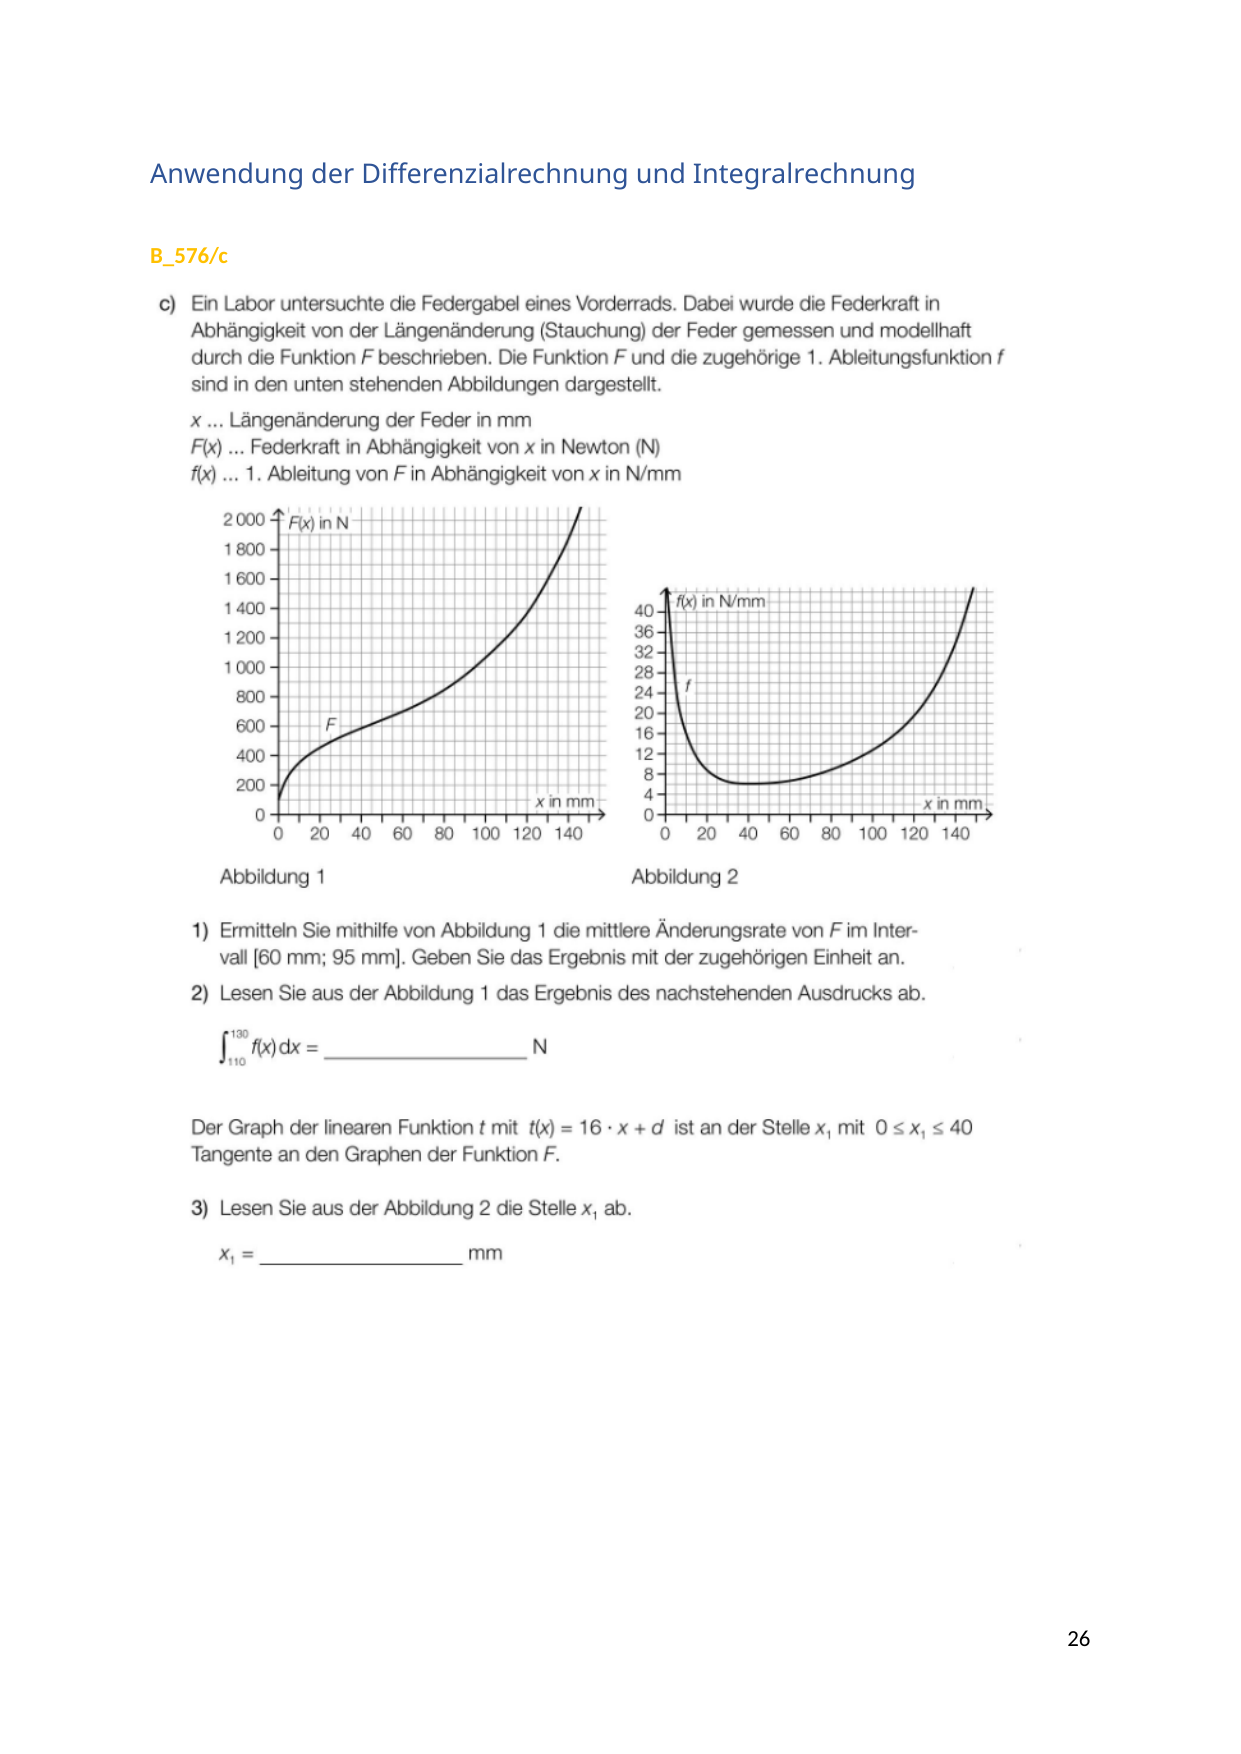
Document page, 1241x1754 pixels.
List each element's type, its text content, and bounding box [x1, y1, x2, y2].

text B_576/c [150, 241, 1090, 269]
picture [150, 287, 1091, 1283]
subtitle Anwendung der Differenzialrechnung und Integralrechnung [150, 154, 1090, 191]
